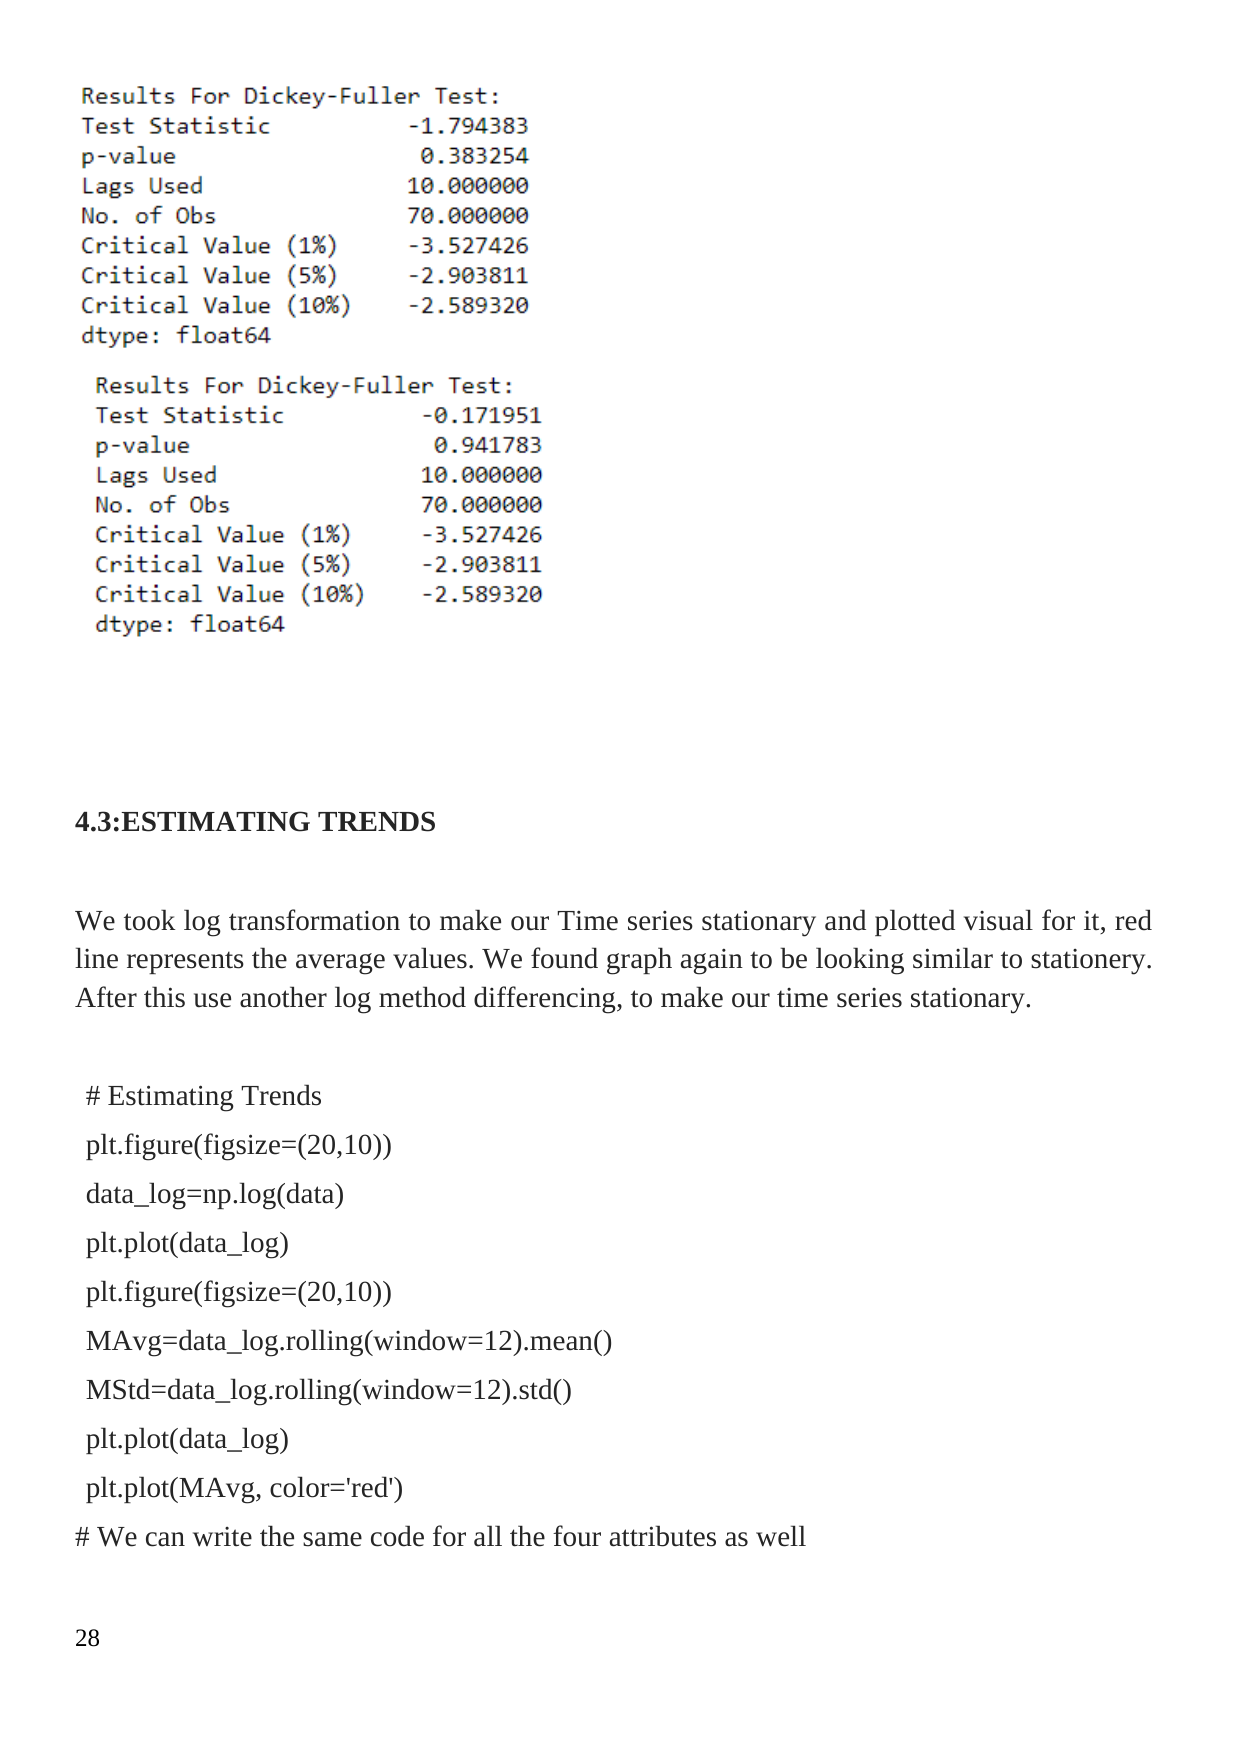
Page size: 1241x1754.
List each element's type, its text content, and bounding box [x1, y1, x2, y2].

text We took log transformation to make our Time series stationary and plotted visual for it, red line represents the average values. We found graph again to be looking similar to stationery. After this use another log method differencing, to make our time series stationary. [75, 903, 1155, 1013]
text plt.figure(figsize=(20,10)) [86, 1127, 1155, 1160]
text plt.plot(MAvg, color='red') [86, 1470, 1155, 1504]
text # We can write the same code for all the four attributes as well [75, 1519, 1155, 1553]
picture [75, 373, 565, 643]
text plt.figure(figsize=(20,10)) [86, 1274, 1155, 1308]
picture [75, 75, 550, 359]
text MAvg=data_log.rolling(window=12).mean() [86, 1323, 1155, 1357]
text 4.3:ESTIMATING TRENDS [75, 804, 1155, 838]
text # Estimating Trends [86, 1078, 1155, 1111]
text data_log=np.log(data) [86, 1176, 1155, 1209]
text plt.plot(data_log) [86, 1421, 1155, 1455]
text plt.plot(data_log) [86, 1225, 1155, 1258]
text MStd=data_log.rolling(window=12).std() [86, 1372, 1155, 1406]
